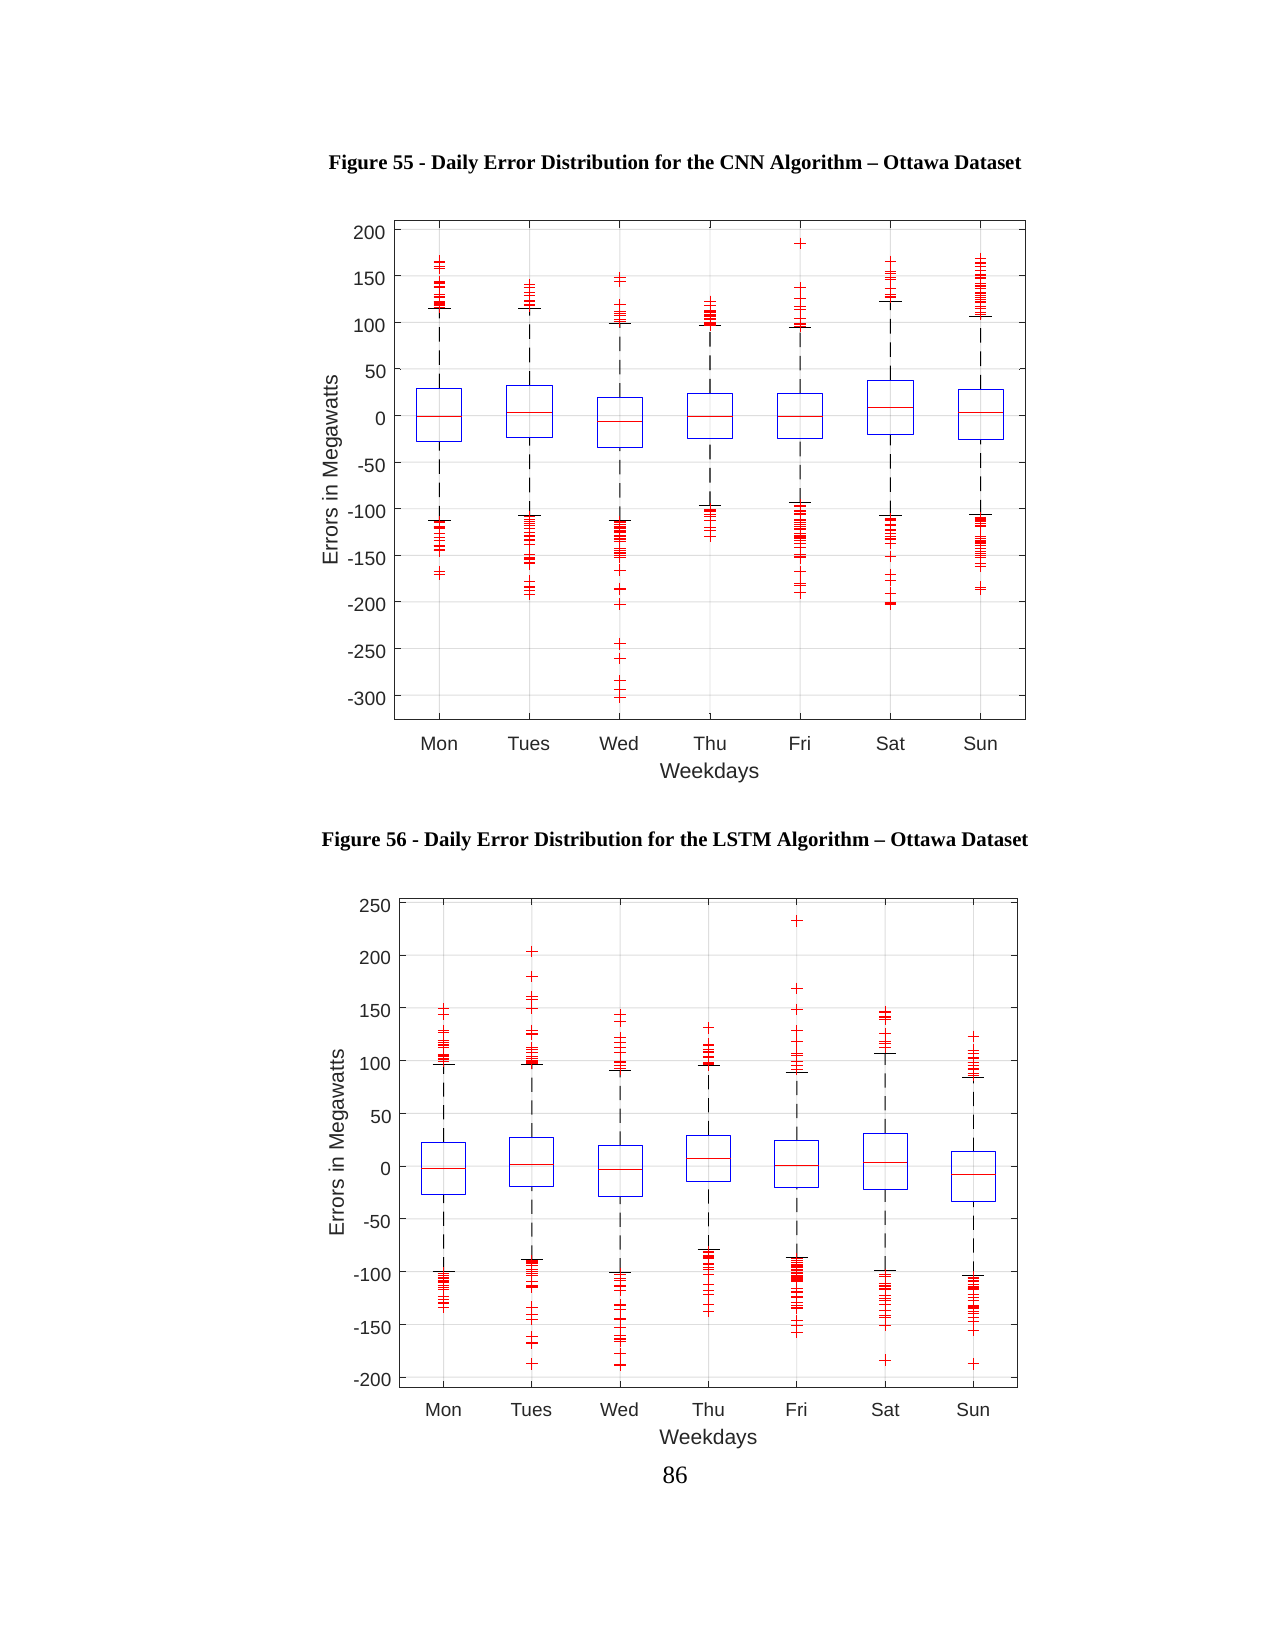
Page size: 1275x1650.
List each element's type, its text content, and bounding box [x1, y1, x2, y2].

text Figure - Daily Error Distribution for the LSTM Algorithm – Ottawa Dataset [225, 827, 1125, 851]
text Figure - Daily Error Distribution for the CNN Algorithm – Ottawa Dataset [225, 150, 1125, 174]
